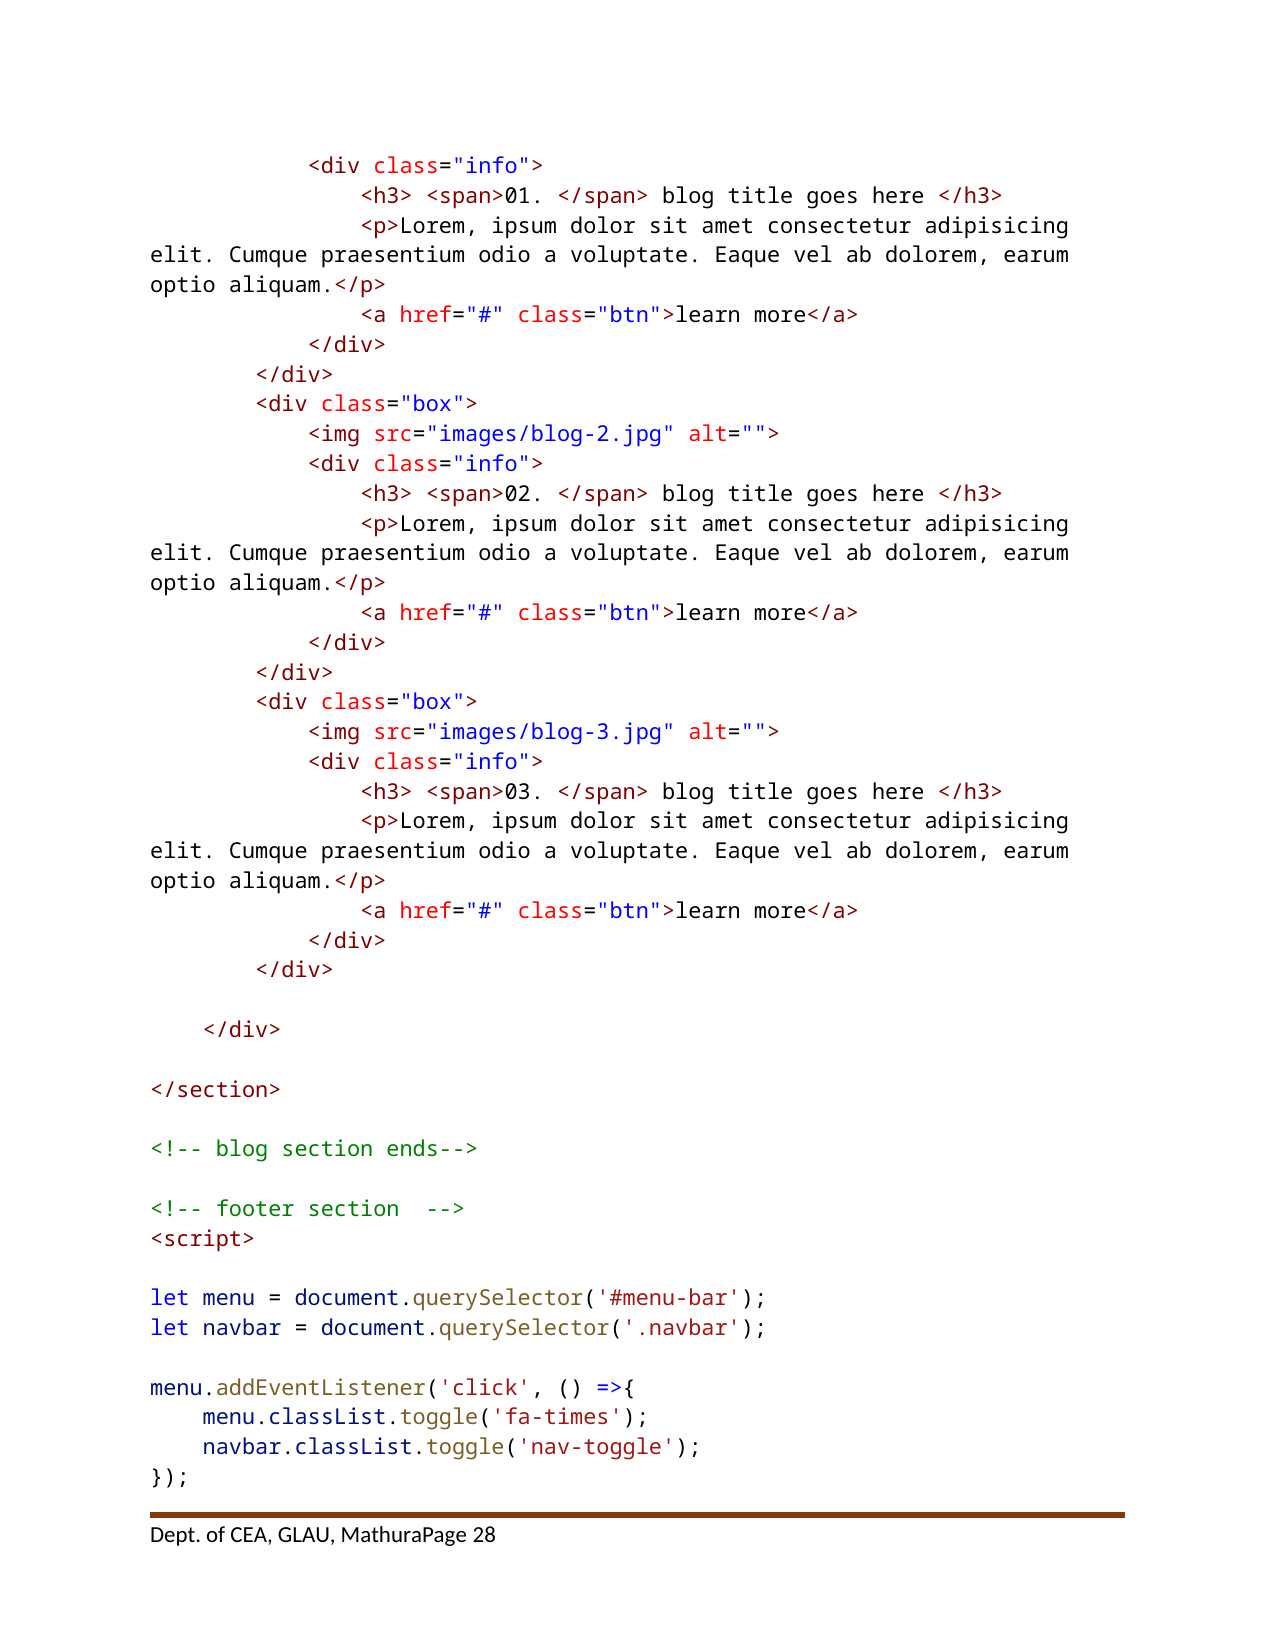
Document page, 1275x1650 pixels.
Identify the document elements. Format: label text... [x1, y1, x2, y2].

text <div class="info"> [150, 448, 1125, 478]
text <!-- blog section ends--> [150, 1133, 1125, 1163]
text <!-- footer section --> [150, 1193, 1125, 1222]
text <p>Lorem, ipsum dolor sit amet consectetur adipisicing elit. Cumque praesentium odio a voluptate. Eaque vel ab dolorem, earum optio aliquam.</p> [150, 805, 1125, 895]
text menu.classList.toggle('fa-times'); [150, 1401, 1125, 1431]
text <script> [150, 1222, 1125, 1252]
text navbar.classList.toggle('nav-toggle'); [150, 1431, 1125, 1461]
text <div class="info"> [150, 746, 1125, 776]
text <a href="#" class="btn">learn more</a> [150, 895, 1125, 924]
text </div> [150, 1014, 1125, 1044]
text <h3> <span>02. </span> blog title goes here </h3> [150, 478, 1125, 507]
text }); [150, 1461, 1125, 1491]
text <h3> <span>03. </span> blog title goes here </h3> [150, 776, 1125, 805]
text </div> [150, 924, 1125, 954]
text let menu = document.querySelector('#menu-bar'); [150, 1282, 1125, 1312]
text </div> [150, 329, 1125, 358]
text <div class="box"> [150, 686, 1125, 716]
text </div> [150, 656, 1125, 686]
text </div> [150, 954, 1125, 984]
text <img src="images/blog-2.jpg" alt=""> [150, 418, 1125, 448]
text <h3> <span>01. </span> blog title goes here </h3> [150, 180, 1125, 209]
text menu.addEventListener('click', () =>{ [150, 1371, 1125, 1401]
text </section> [150, 1073, 1125, 1103]
text <div class="box"> [150, 388, 1125, 418]
text <a href="#" class="btn">learn more</a> [150, 597, 1125, 627]
text <img src="images/blog-3.jpg" alt=""> [150, 716, 1125, 746]
text let navbar = document.querySelector('.navbar'); [150, 1312, 1125, 1342]
text <p>Lorem, ipsum dolor sit amet consectetur adipisicing elit. Cumque praesentium odio a voluptate. Eaque vel ab dolorem, earum optio aliquam.</p> [150, 209, 1125, 299]
text <p>Lorem, ipsum dolor sit amet consectetur adipisicing elit. Cumque praesentium odio a voluptate. Eaque vel ab dolorem, earum optio aliquam.</p> [150, 507, 1125, 597]
text </div> [150, 358, 1125, 388]
text <div class="info"> [150, 150, 1125, 180]
text </div> [150, 627, 1125, 656]
text <a href="#" class="btn">learn more</a> [150, 299, 1125, 329]
